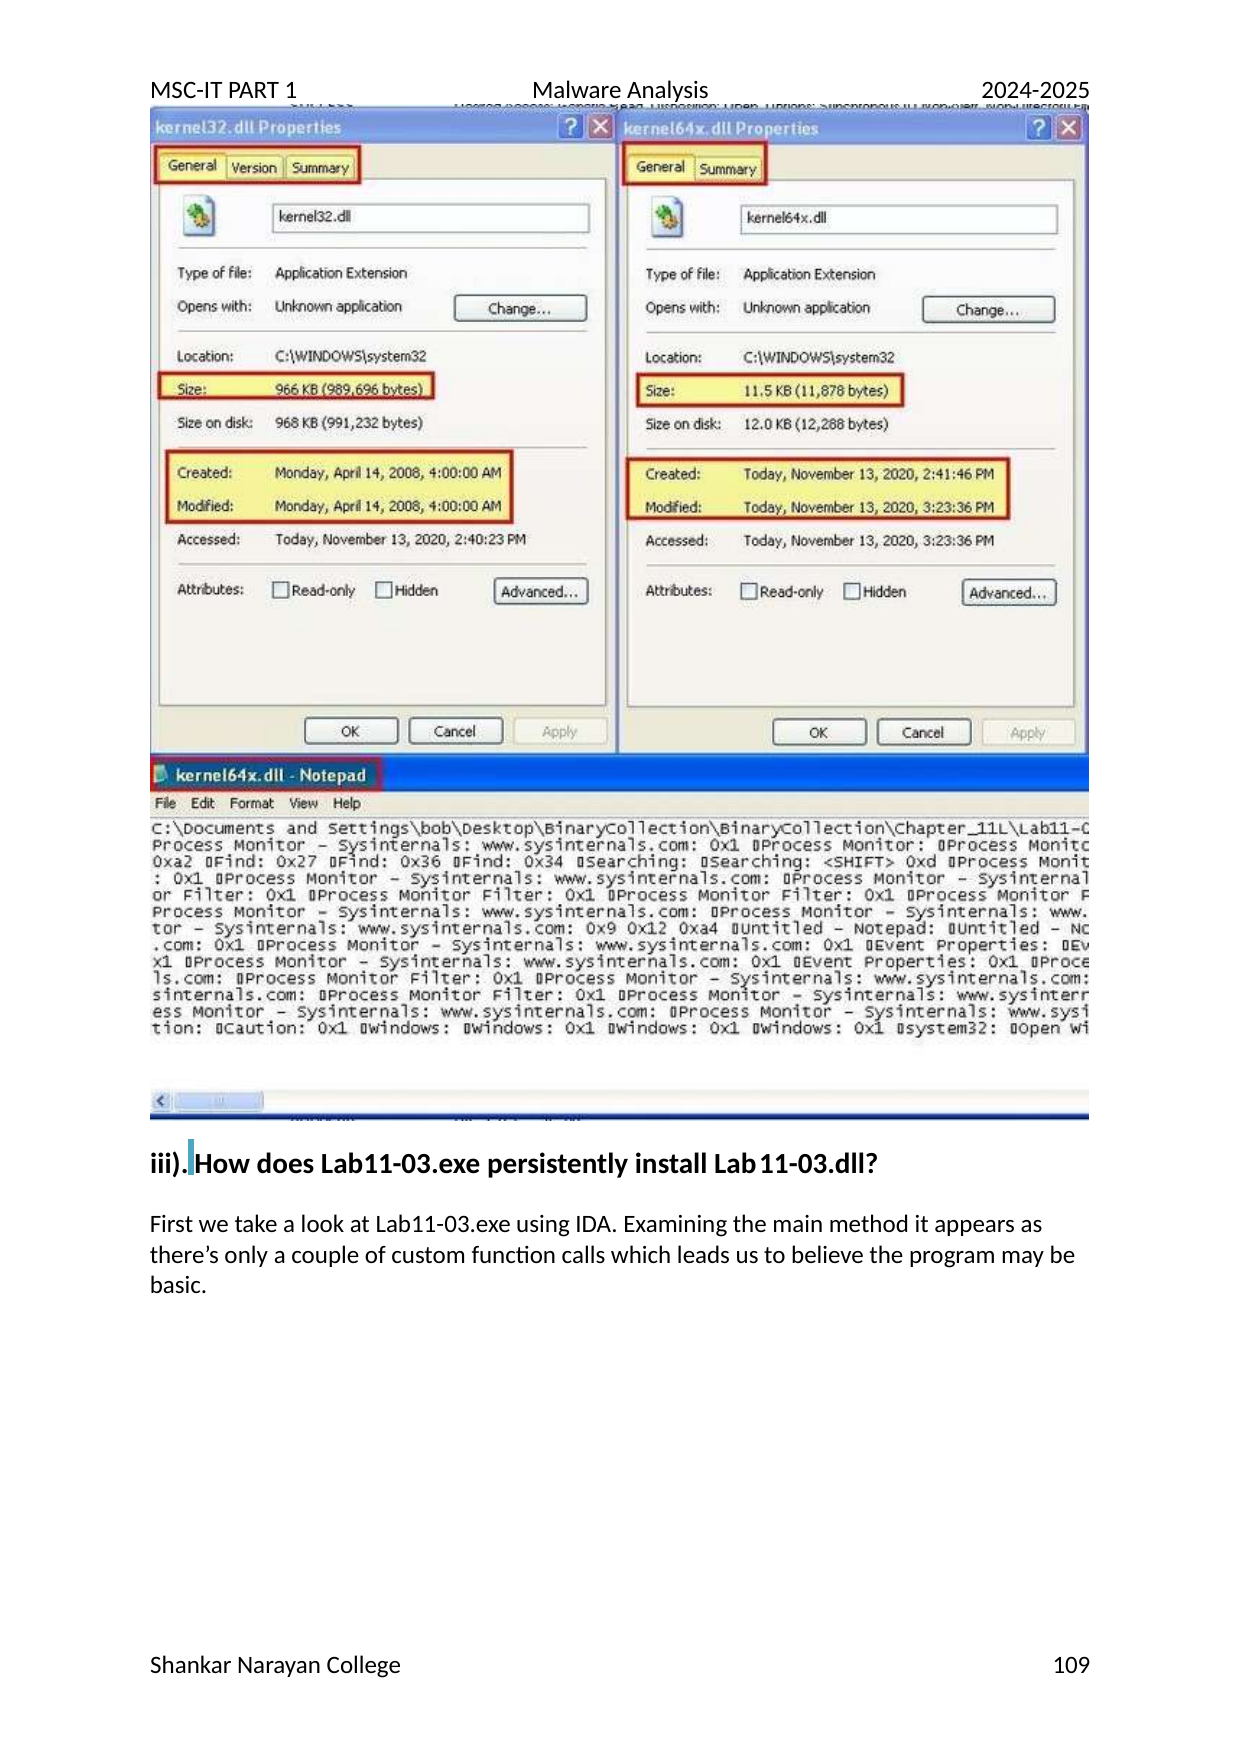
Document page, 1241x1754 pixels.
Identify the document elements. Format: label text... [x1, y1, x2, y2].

text First we take a look at Lab11-03.exe using IDA. Examining the main method it appears as there’s only a couple of custom function calls which leads us to believe the program may be basic. [149, 1208, 1116, 1300]
picture [150, 104, 1089, 1121]
